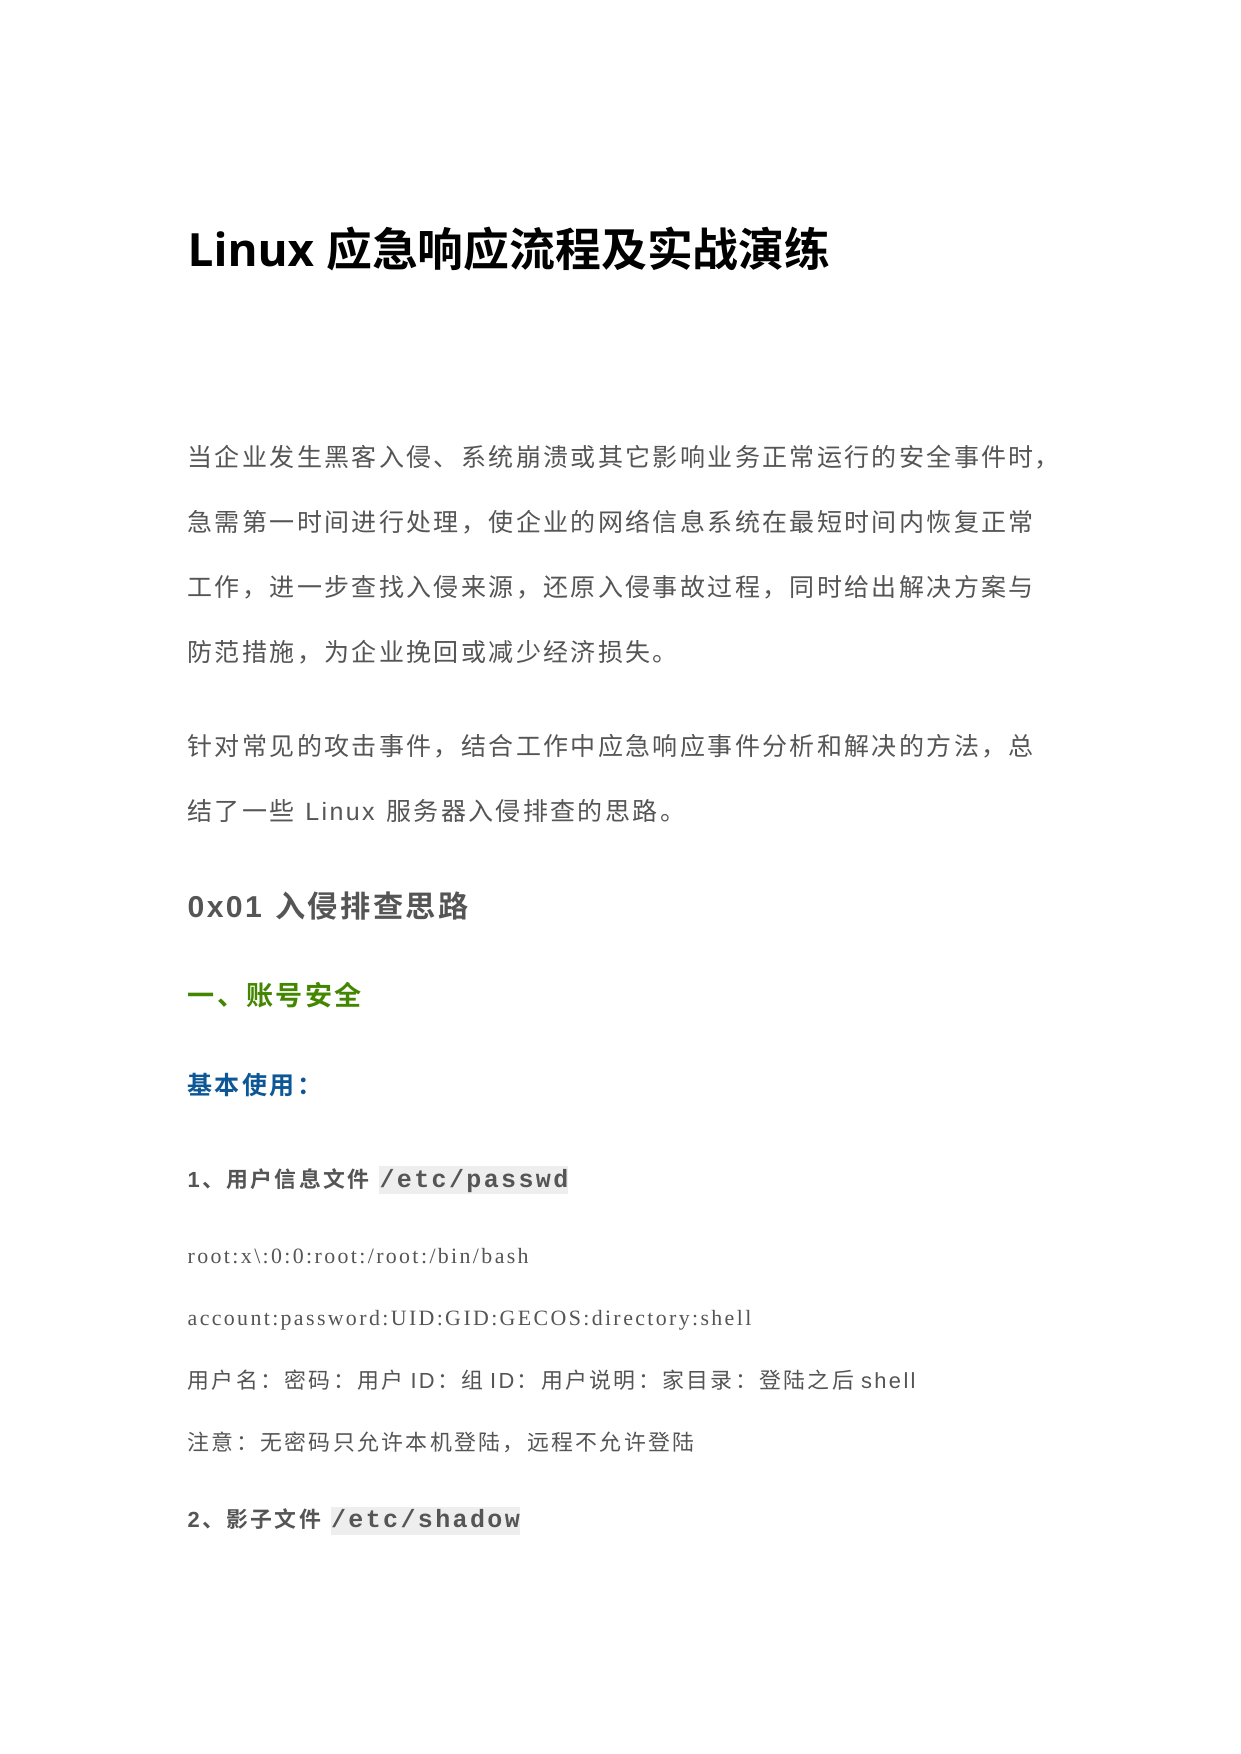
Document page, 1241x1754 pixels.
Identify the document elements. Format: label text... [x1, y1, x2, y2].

subtitle Linux 应急响应流程及实战演练 [187, 197, 1053, 295]
text 注意：无密码只允许本机登陆，远程不允许登陆 [187, 1425, 1053, 1457]
subtitle 一、账号安全 [187, 961, 1053, 1026]
text 用户名：密码：用户ID：组ID：用户说明：家目录：登陆之后shell [187, 1363, 1053, 1396]
text root:x\:0:0:root:/root:/bin/bash [187, 1240, 1053, 1272]
text 1、用户信息文件 /etc/passwd [187, 1146, 1053, 1211]
subtitle 基本使用： [187, 1051, 1053, 1116]
text 当企业发生黑客入侵、系统崩溃或其它影响业务正常运行的安全事件时，急需第一时间进行处理，使企业的网络信息系统在最短时间内恢复正常工作，进一步查找入侵来源，还原入侵事故过程，同时给出解决方案与防范措施，为企业挽回或减少经济损失。 [187, 423, 1053, 683]
text 2、影子文件 /etc/shadow [187, 1486, 1053, 1551]
text account:password:UID:GID:GECOS:directory:shell [187, 1301, 1053, 1334]
subtitle 0x01 入侵排查思路 [187, 871, 1053, 936]
text 针对常见的攻击事件，结合工作中应急响应事件分析和解决的方法，总结了一些 Linux 服务器入侵排查的思路。 [187, 712, 1053, 842]
